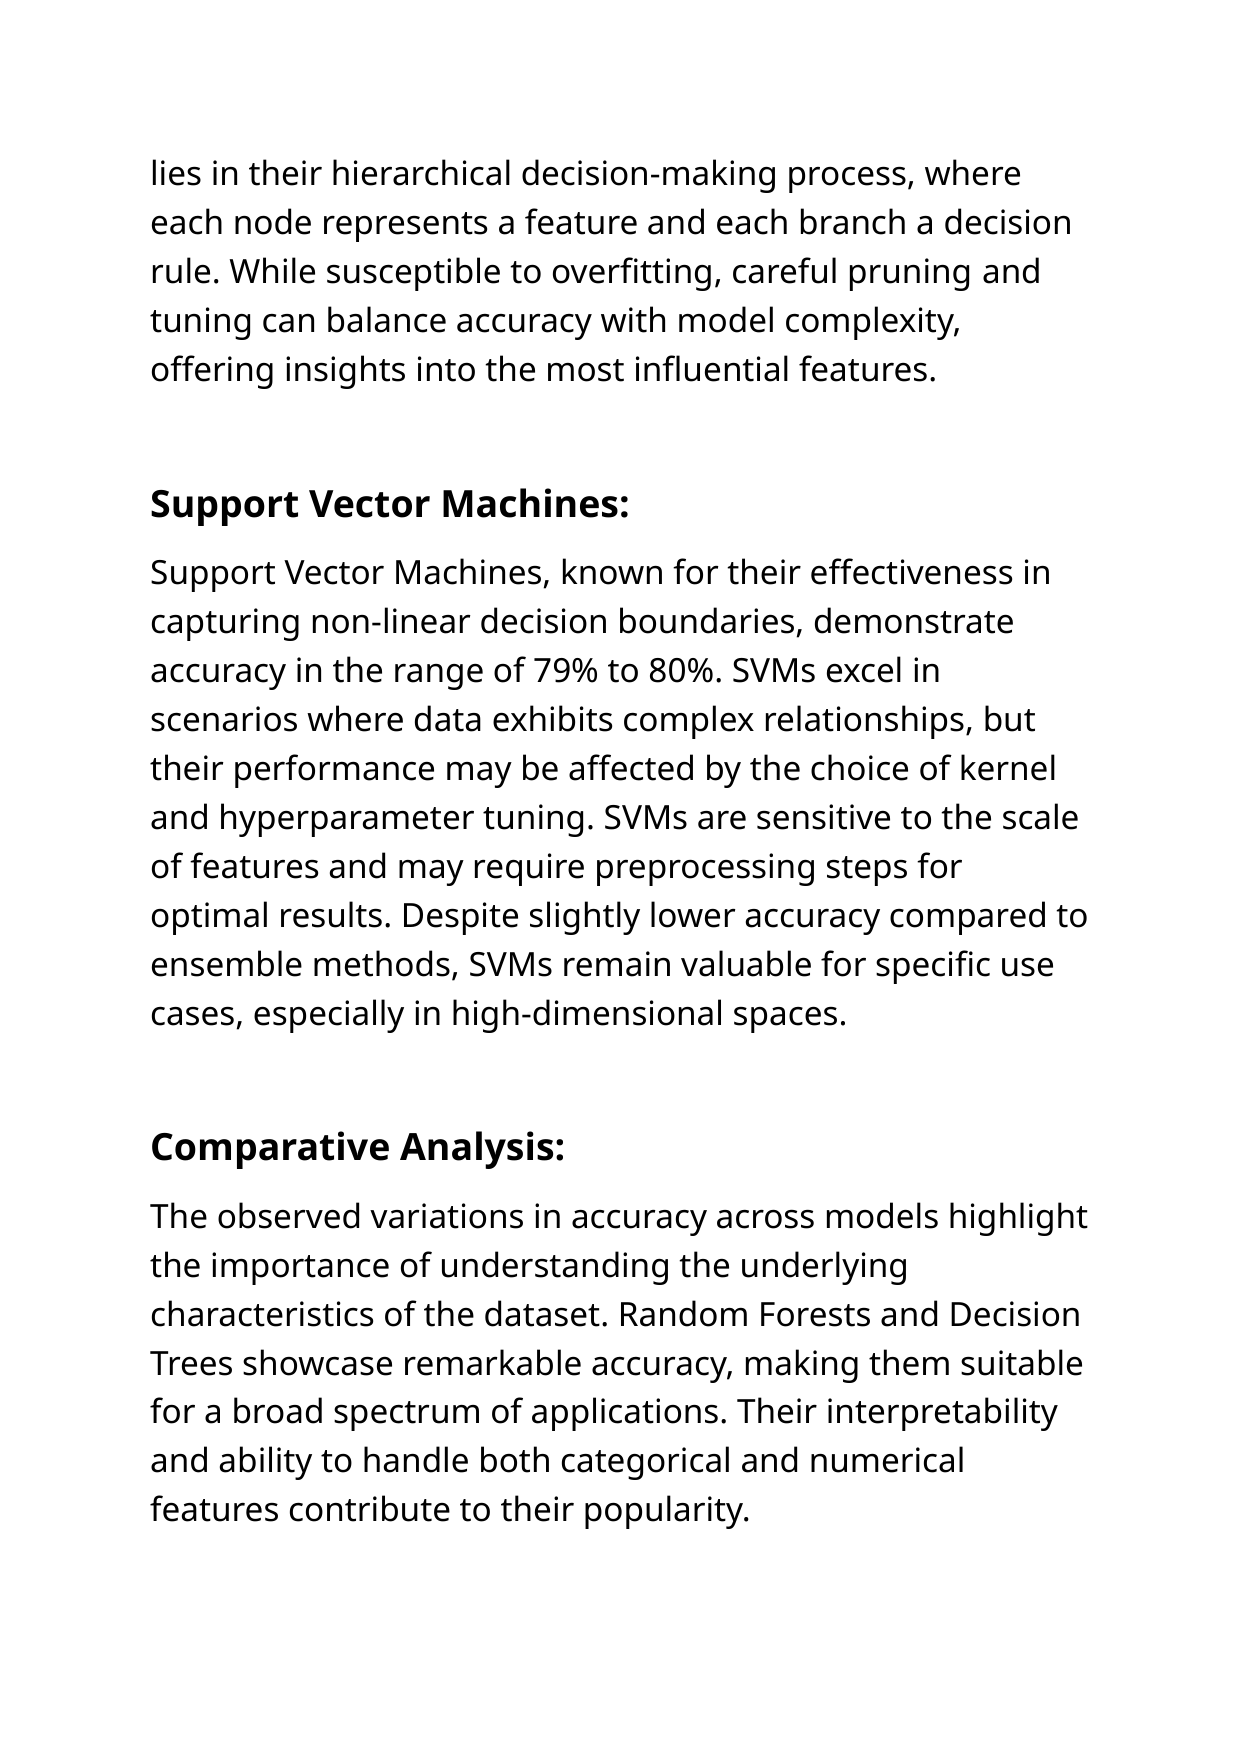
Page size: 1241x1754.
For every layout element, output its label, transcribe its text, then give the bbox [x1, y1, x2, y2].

text Support Vector Machines, known for their effectiveness in capturing non-linear decision boundaries, demonstrate accuracy in the range of 79% to 80%. SVMs excel in scenarios where data exhibits complex relationships, but their performance may be affected by the choice of kernel and hyperparameter tuning. SVMs are sensitive to the scale of features and may require preprocessing steps for optimal results. Despite slightly lower accuracy compared to ensemble methods, SVMs remain valuable for specific use cases, especially in high-dimensional spaces. [150, 549, 1090, 1035]
text Support Vector Machines: [150, 477, 1090, 528]
text Comparative Analysis: [150, 1121, 1090, 1172]
text The observed variations in accuracy across models highlight the importance of understanding the underlying characteristics of the dataset. Random Forests and Decision Trees showcase remarkable accuracy, making them suitable for a broad spectrum of applications. Their interpretability and ability to handle both categorical and numerical features contribute to their popularity. [150, 1192, 1090, 1532]
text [150, 150, 1090, 391]
